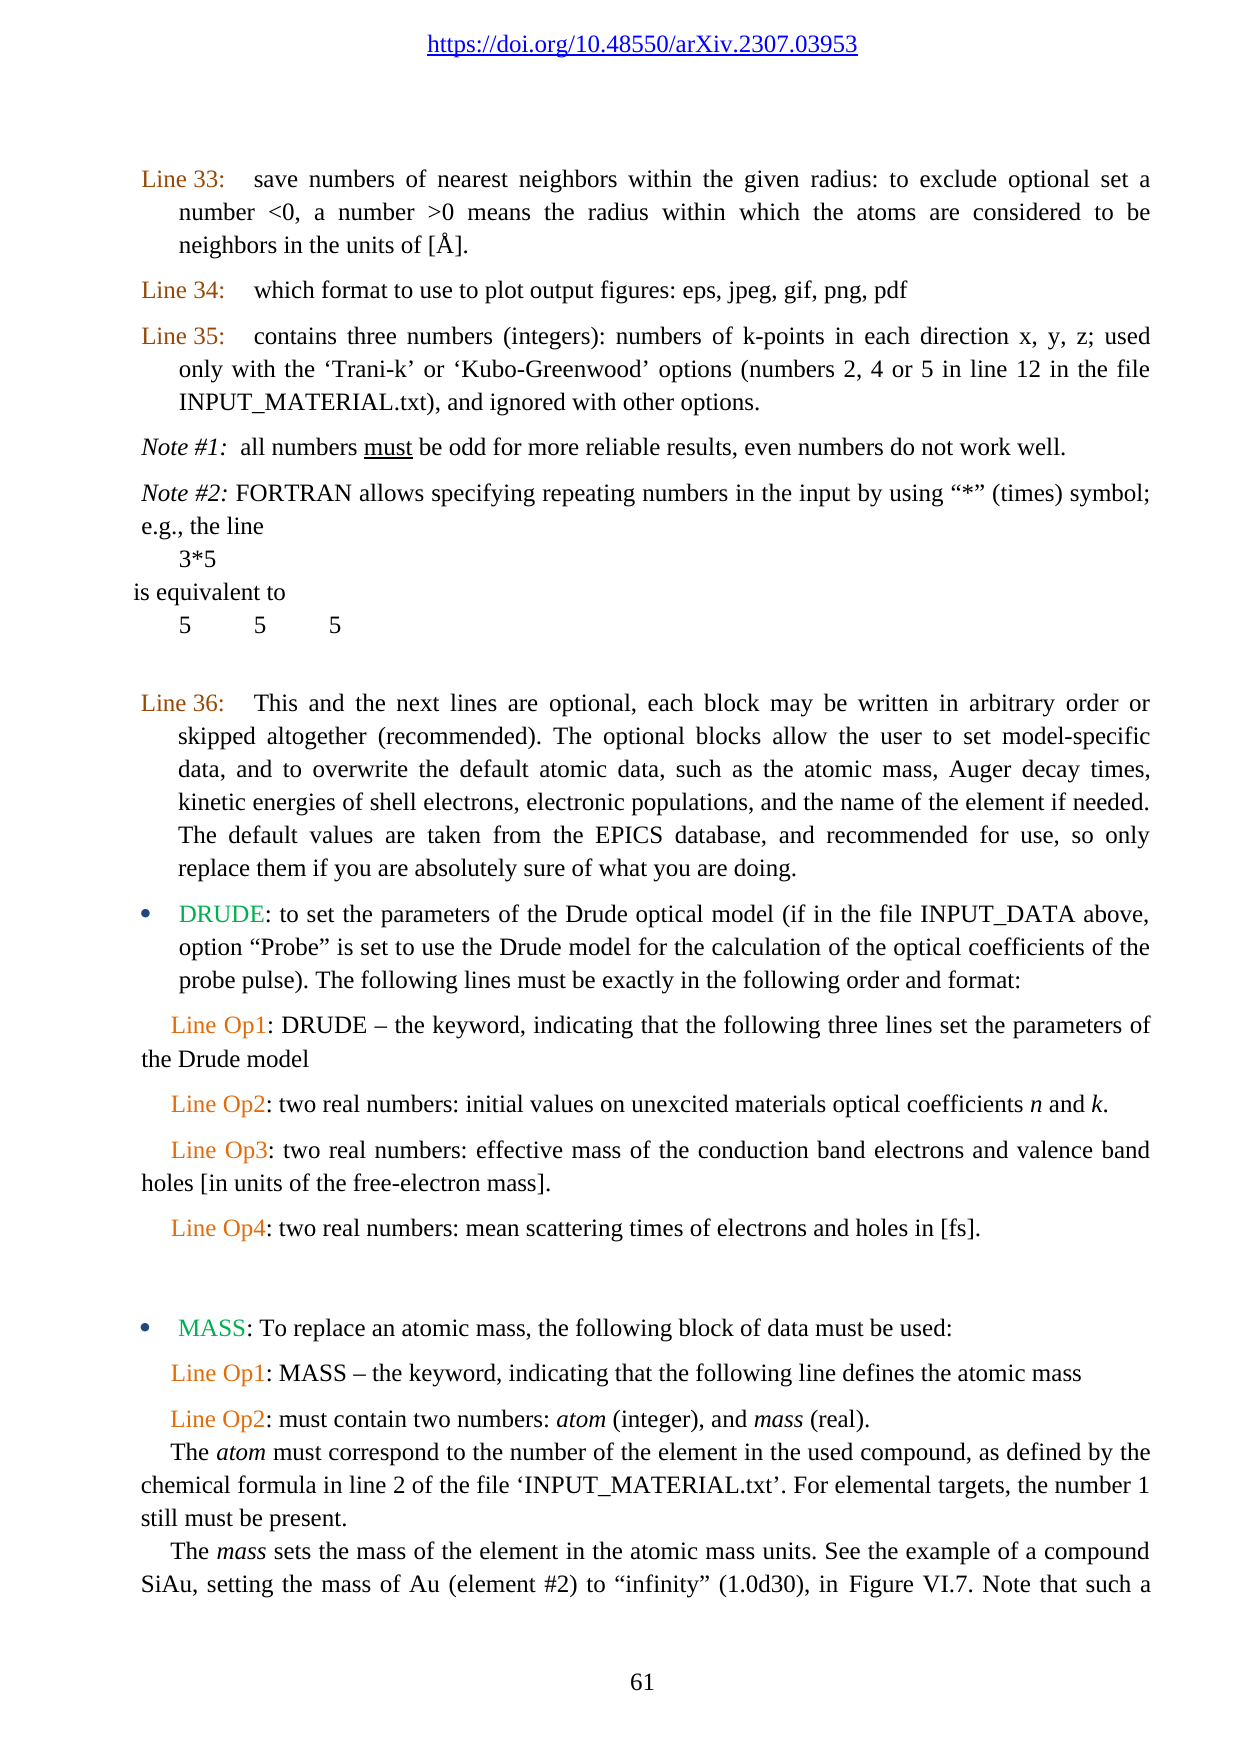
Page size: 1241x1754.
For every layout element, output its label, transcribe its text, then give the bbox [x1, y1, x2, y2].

text The atom must correspond to the number of the element in the used compound, as defined by the chemical formula in line 2 of the file ‘INPUT_MATERIAL.txt’. For elemental targets, the number 1 still must be present. [141, 1437, 1152, 1531]
text Line Op2: must contain two numbers: atom (integer), and mass (real). [141, 1404, 1152, 1432]
text 3*5 [178, 544, 1152, 573]
text Line Op1: MASS – the keyword, indicating that the following line defines the atomic mass [141, 1358, 1152, 1387]
text Line Op3: two real numbers: effective mass of the conduction band electrons and valence band holes [in units of the free-electron mass]. [141, 1135, 1152, 1196]
text Note #1: all numbers must be odd for more reliable results, even numbers do not work well. [141, 432, 1152, 461]
text Line Op1: DRUDE – the keyword, indicating that the following three lines set the parameters of the Drude model [141, 1011, 1152, 1072]
list save numbers of nearest neighbors within the given radius: to exclude optional set a number <0, a number >0 means the radius within which the atoms are considered to be neighbors in the units of [Å]. [141, 164, 1152, 258]
list contains three numbers (integers): numbers of k-points in each direction x, y, z; used only with the ‘Trani-k’ or ‘Kubo-Greenwood’ options (numbers 2, 4 or 5 in line 12 in the file INPUT_MATERIAL.txt), and ignored with other options. [141, 321, 1152, 416]
text Line Op2: two real numbers: initial values on unexcited materials optical coefficients n and k. [141, 1089, 1152, 1118]
list which format to use to plot output figures: eps, jpeg, gif, png, pdf [141, 275, 1152, 304]
text Note #2: FORTRAN allows specifying repeating numbers in the input by using “*” (times) symbol; e.g., the line [141, 478, 1152, 539]
list DRUDE: to set the parameters of the Drude optical model (if in the file INPUT_DATA above, option “Probe” is set to use the Drude model for the calculation of the optical coefficients of the probe pulse). The following lines must be exactly in the following order and format: [141, 899, 1152, 994]
list MASS: To replace an atomic mass, the following block of data must be used: [141, 1313, 1152, 1341]
text is equivalent to [103, 577, 1152, 606]
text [141, 1536, 1152, 1597]
text 5 5 5 [178, 610, 1152, 639]
text Line Op4: two real numbers: mean scattering times of electrons and holes in [fs]. [141, 1213, 1152, 1242]
list This and the next lines are optional, each block may be written in arbitrary order or skipped altogether (recommended). The optional blocks allow the user to set model-specific data, and to overwrite the default atomic data, such as the atomic mass, Auger decay times, kinetic energies of shell electrons, electronic populations, and the name of the element if needed. The default values are taken from the EPICS database, and recommended for use, so only replace them if you are absolutely sure of what you are doing. [141, 688, 1152, 882]
